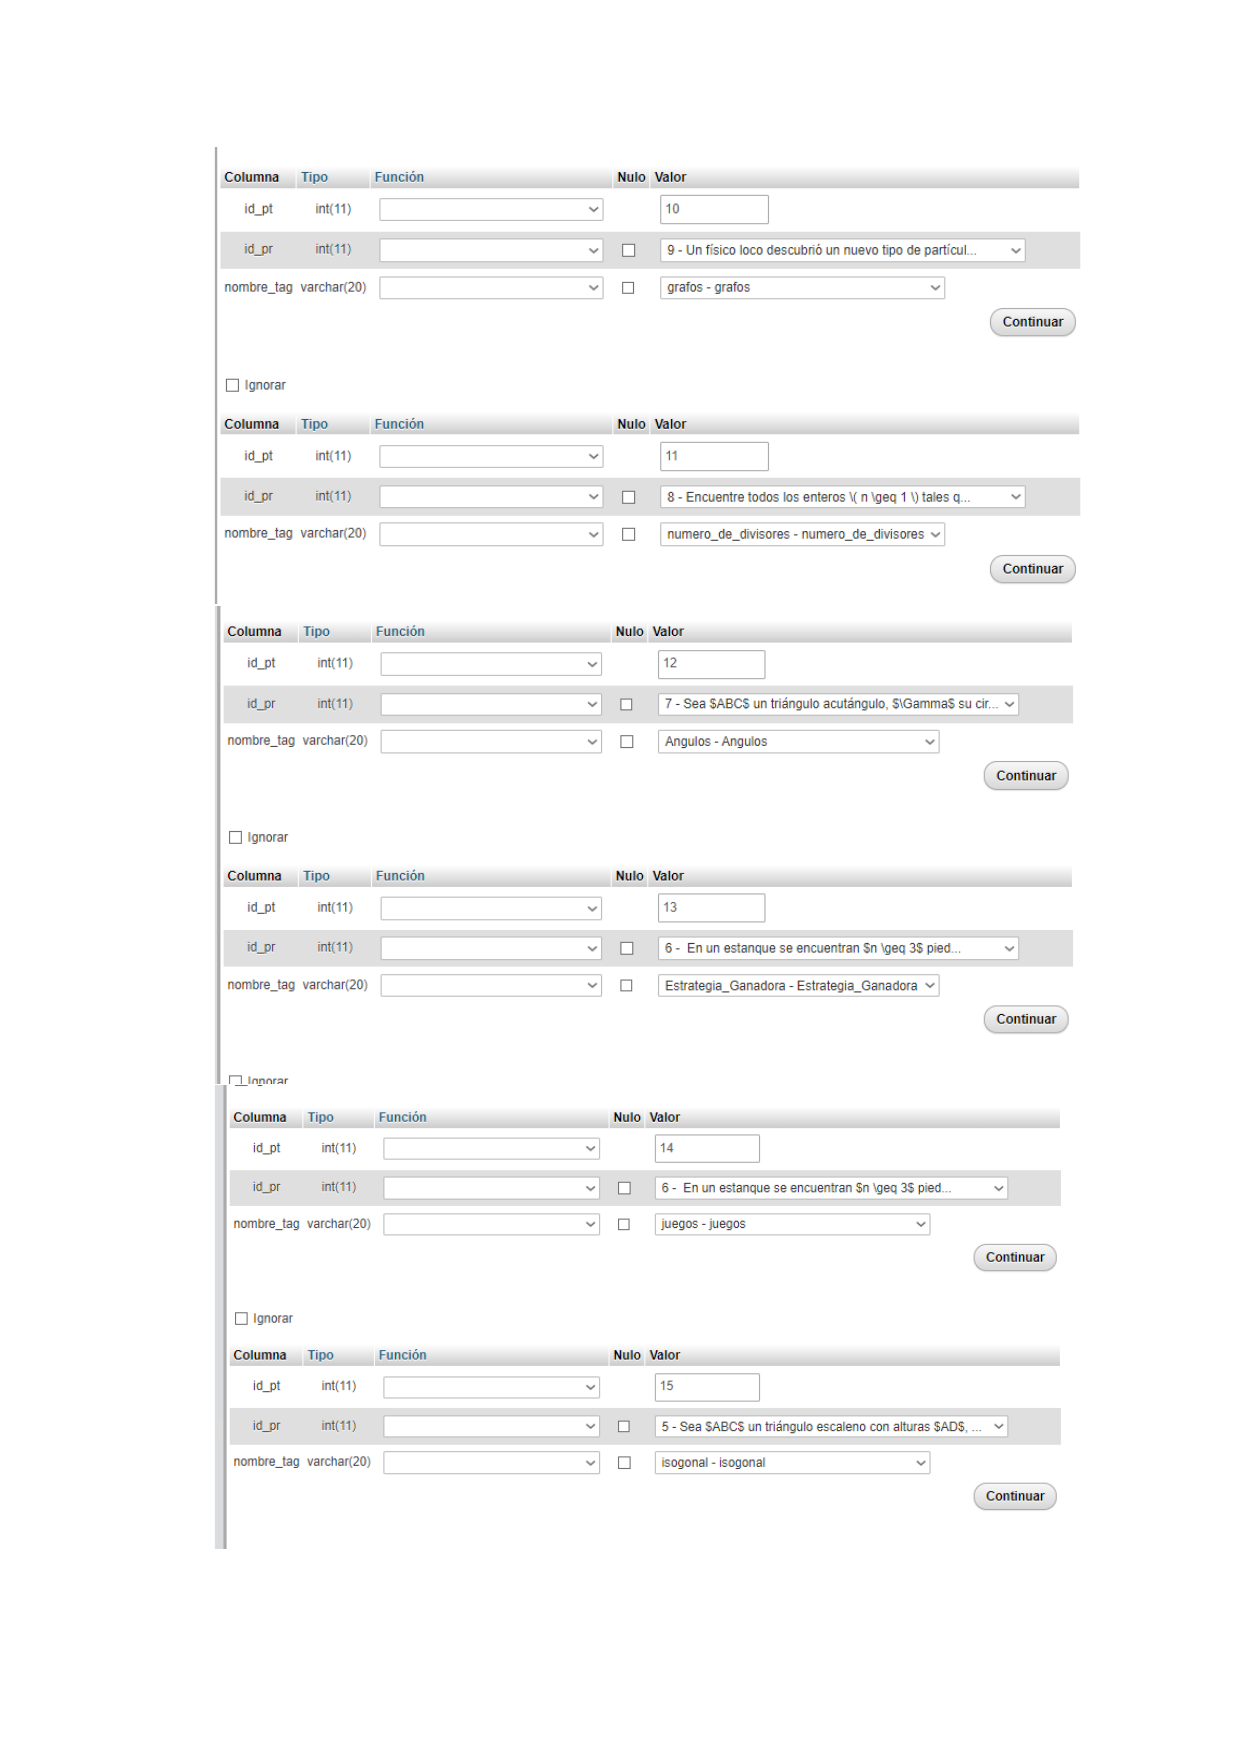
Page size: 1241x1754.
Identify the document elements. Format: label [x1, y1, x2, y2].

picture [214, 147, 1101, 604]
picture [214, 606, 1101, 1084]
picture [214, 1085, 1101, 1549]
